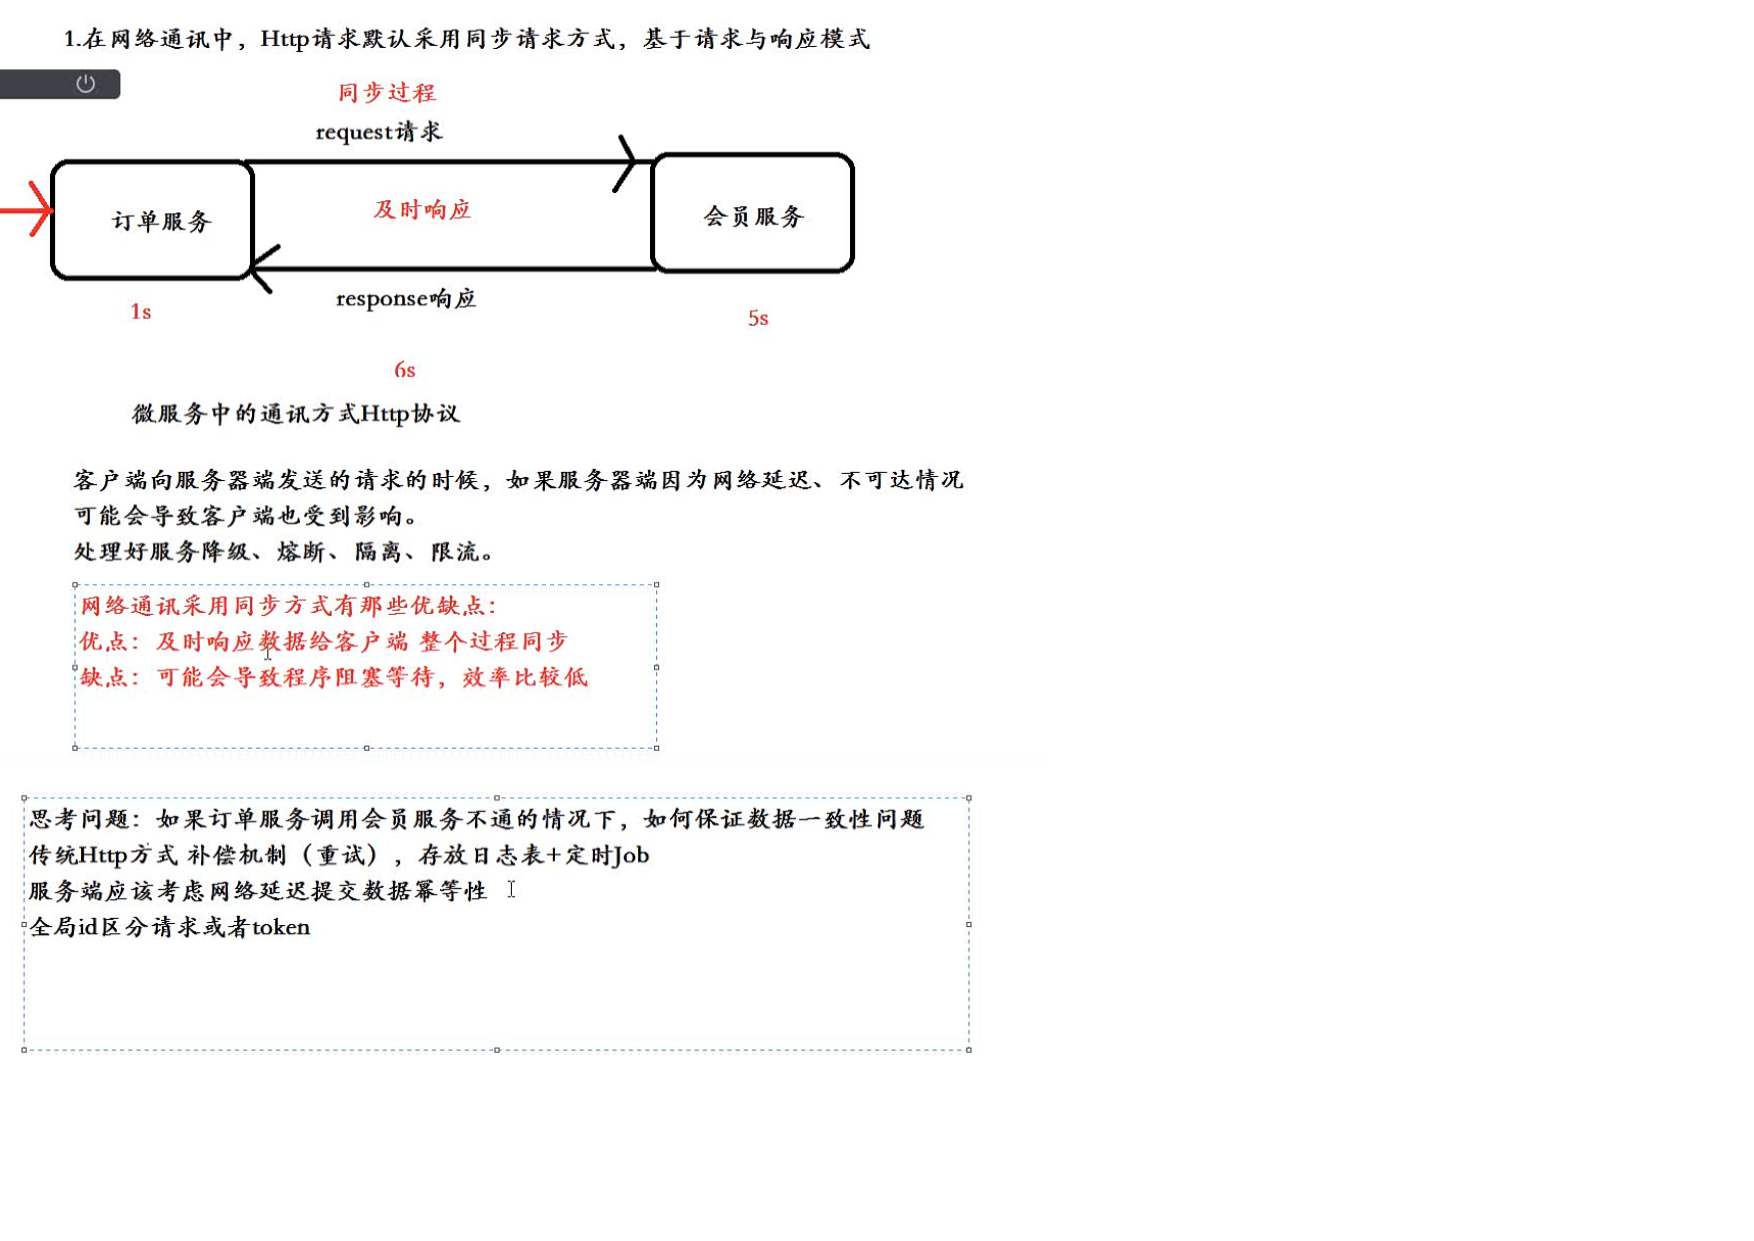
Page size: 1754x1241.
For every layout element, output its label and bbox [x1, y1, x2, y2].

picture [0, 782, 990, 1064]
picture [0, 2, 1049, 763]
